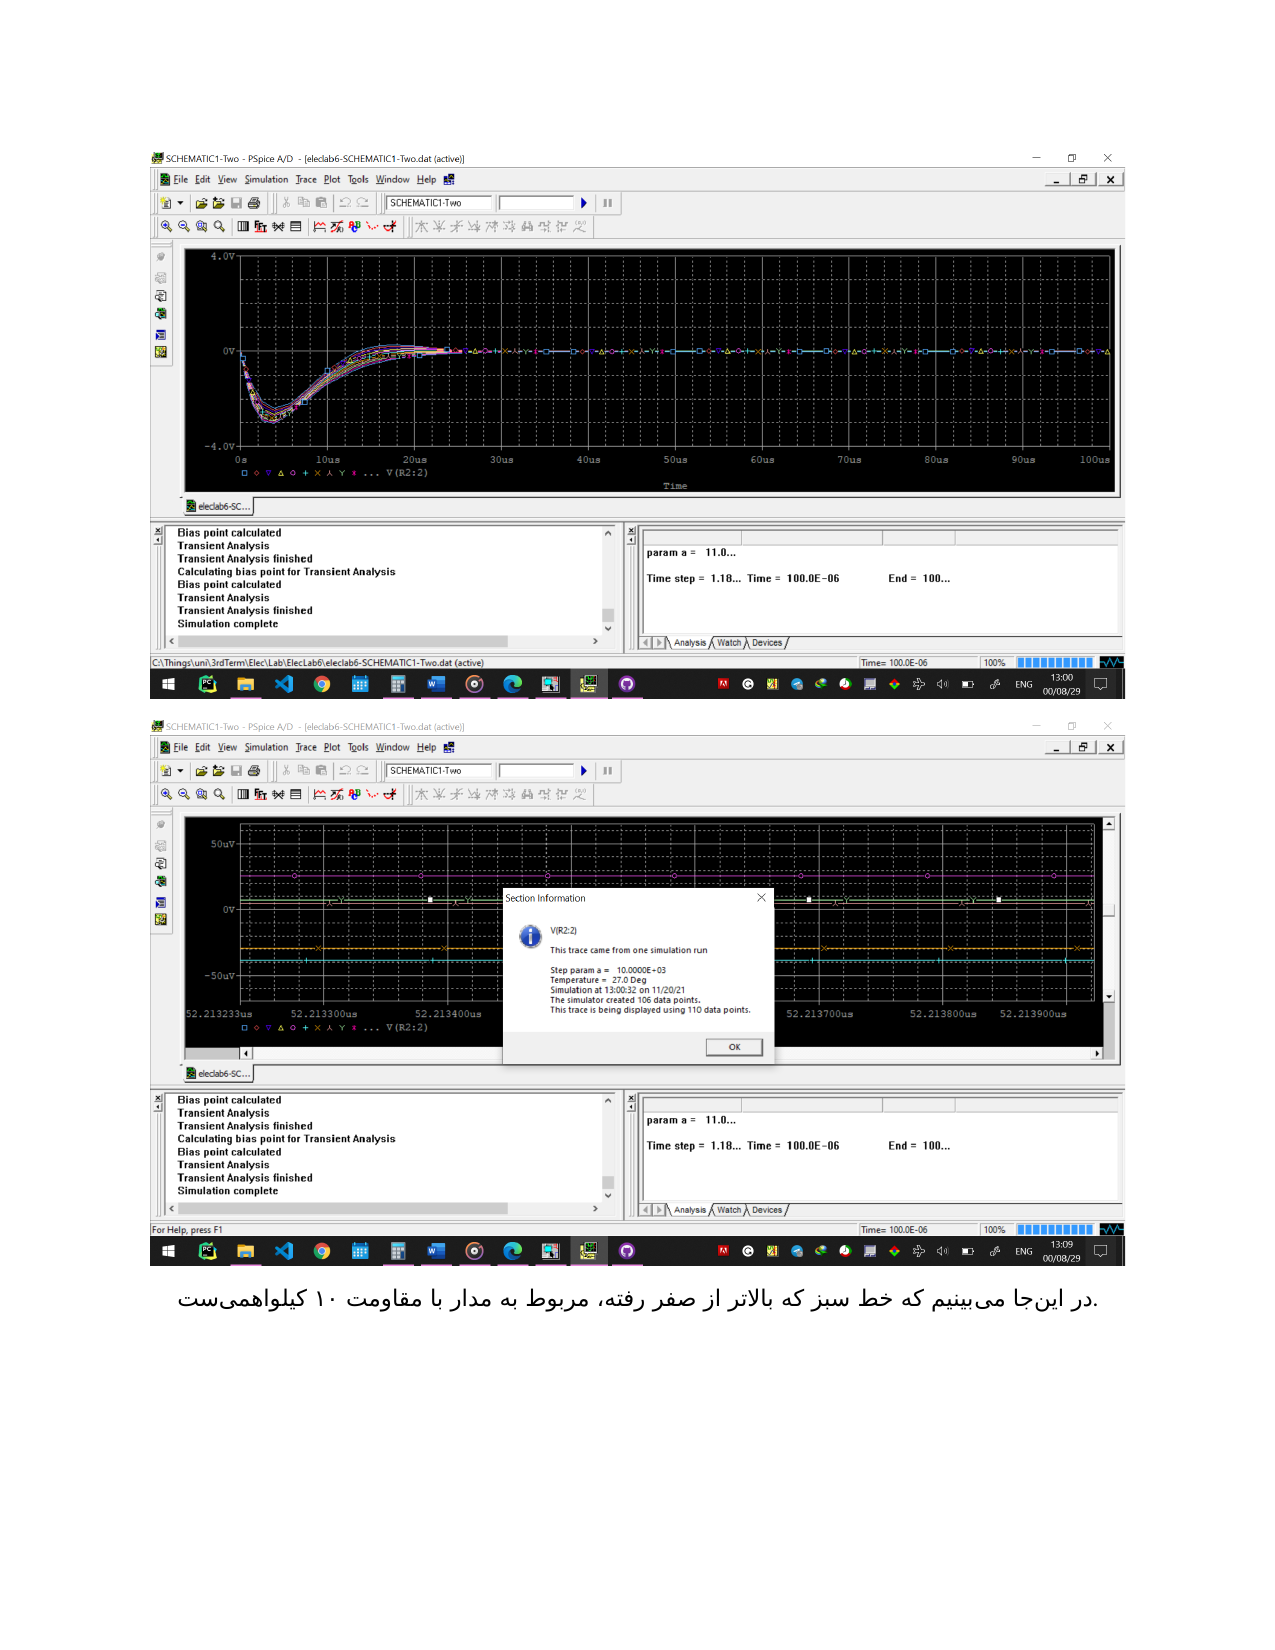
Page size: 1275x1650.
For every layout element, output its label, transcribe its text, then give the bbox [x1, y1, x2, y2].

picture [150, 150, 1125, 699]
text در این‌جا می‌بینیم که خط سبز که بالاتر از صفر رفته، مربوط به مدار با مقاومت ۱۰ کیلواهمی‌ست. [150, 1284, 1125, 1313]
picture [150, 717, 1125, 1266]
